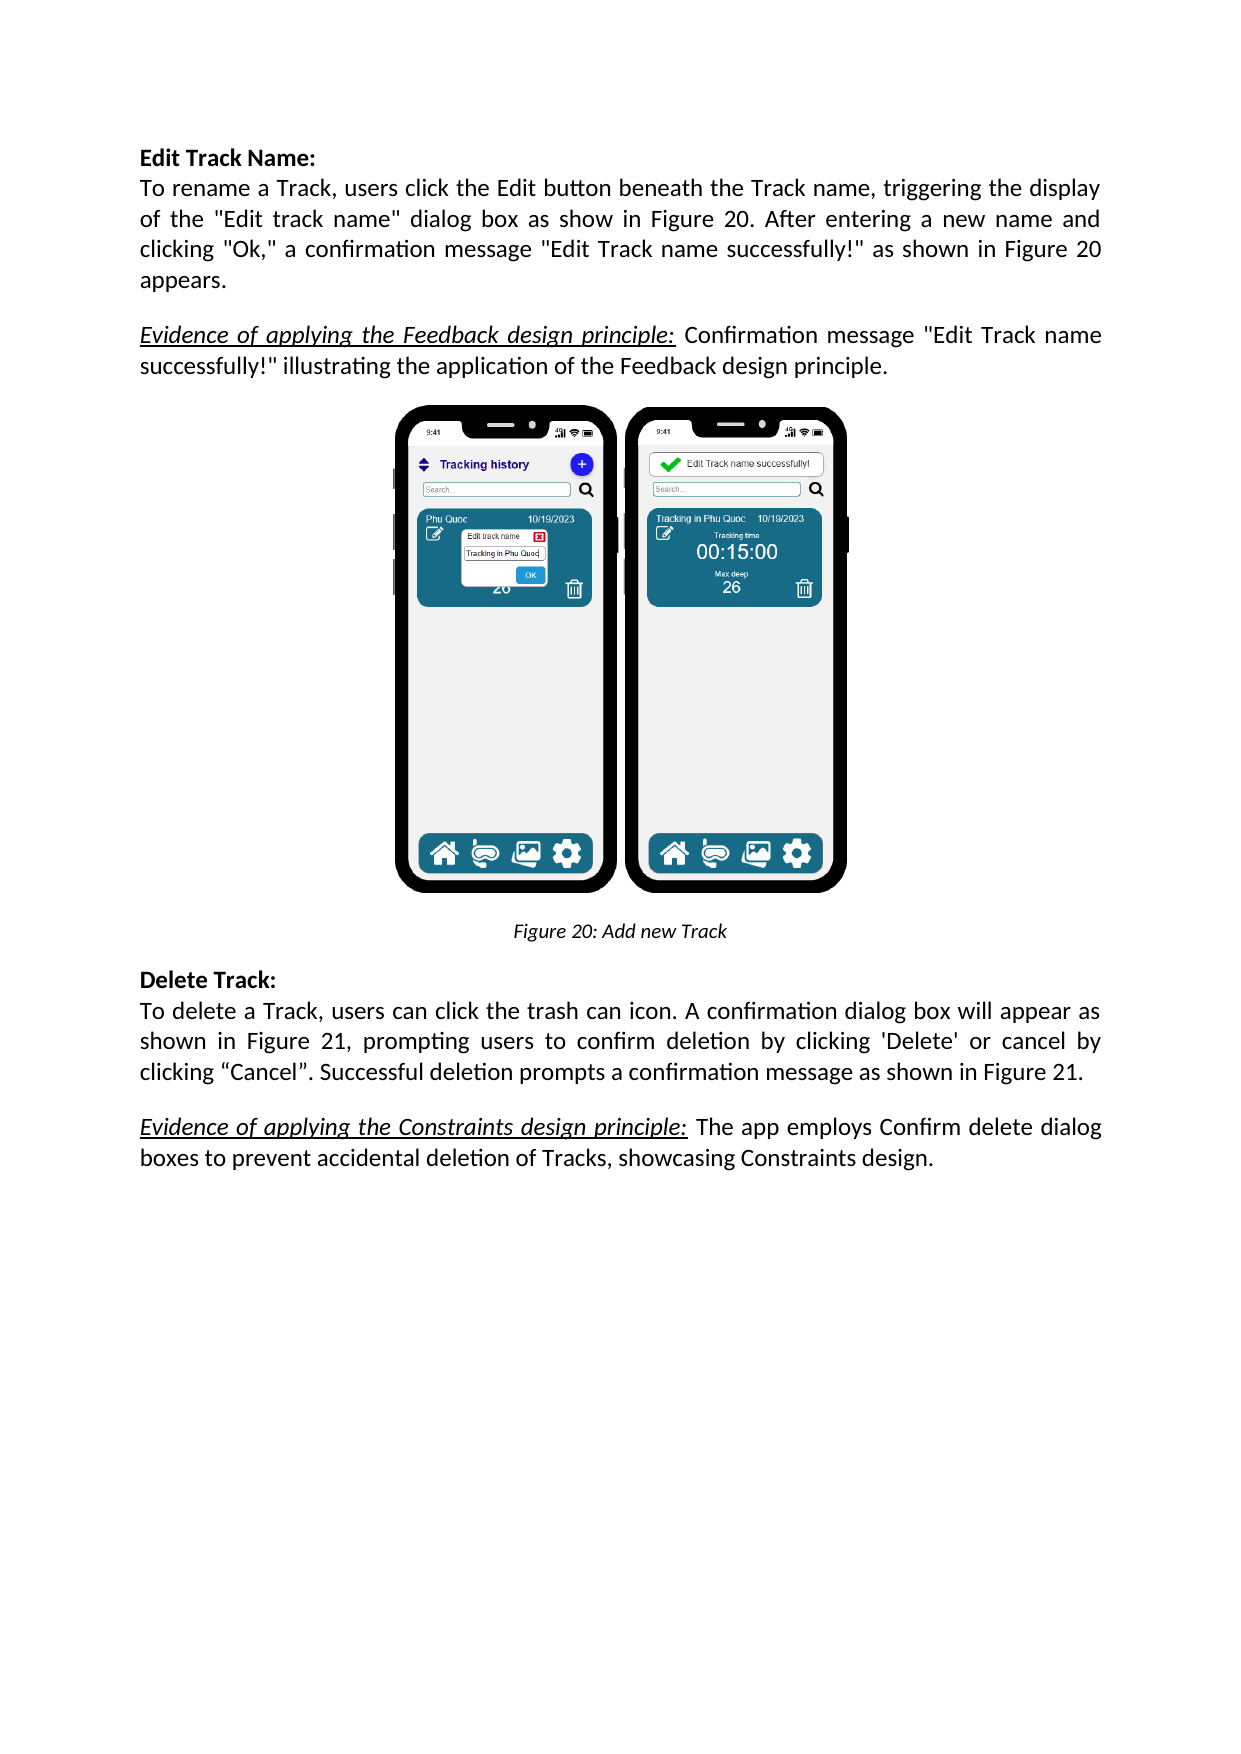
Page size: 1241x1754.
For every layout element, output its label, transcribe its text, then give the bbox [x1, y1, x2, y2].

picture [623, 407, 849, 893]
text Delete Track: [139, 964, 1103, 995]
text Evidence of applying the Constraints design principle: The app employs Confirm delete dialog boxes to prevent accidental deletion of Tracks, showcasing Constraints design. [139, 1111, 1103, 1172]
text Evidence of applying the Feedback design principle: Confirmation message "Edit Track name successfully!" illustrating the application of the Feedback design principle. [139, 319, 1103, 380]
text Figure 20: Add new Track [139, 918, 1103, 943]
picture [393, 405, 619, 893]
text To delete a Track, users can click the trash can icon. A confirmation dialog box will appear as shown in Figure 21, prompting users to confirm deletion by clicking 'Delete' or cancel by clicking “Cancel”. Successful deletion prompts a confirmation message as shown in Figure 21. [139, 995, 1103, 1086]
text Edit Track Name: [139, 142, 1103, 172]
text To rename a Track, users click the Edit button beneath the Track name, triggering the display of the "Edit track name" dialog box as show in Figure 20. After entering a new name and clicking "Ok," a confirmation message "Edit Track name successfully!" as shown in Figure 20 appears. [139, 172, 1103, 294]
